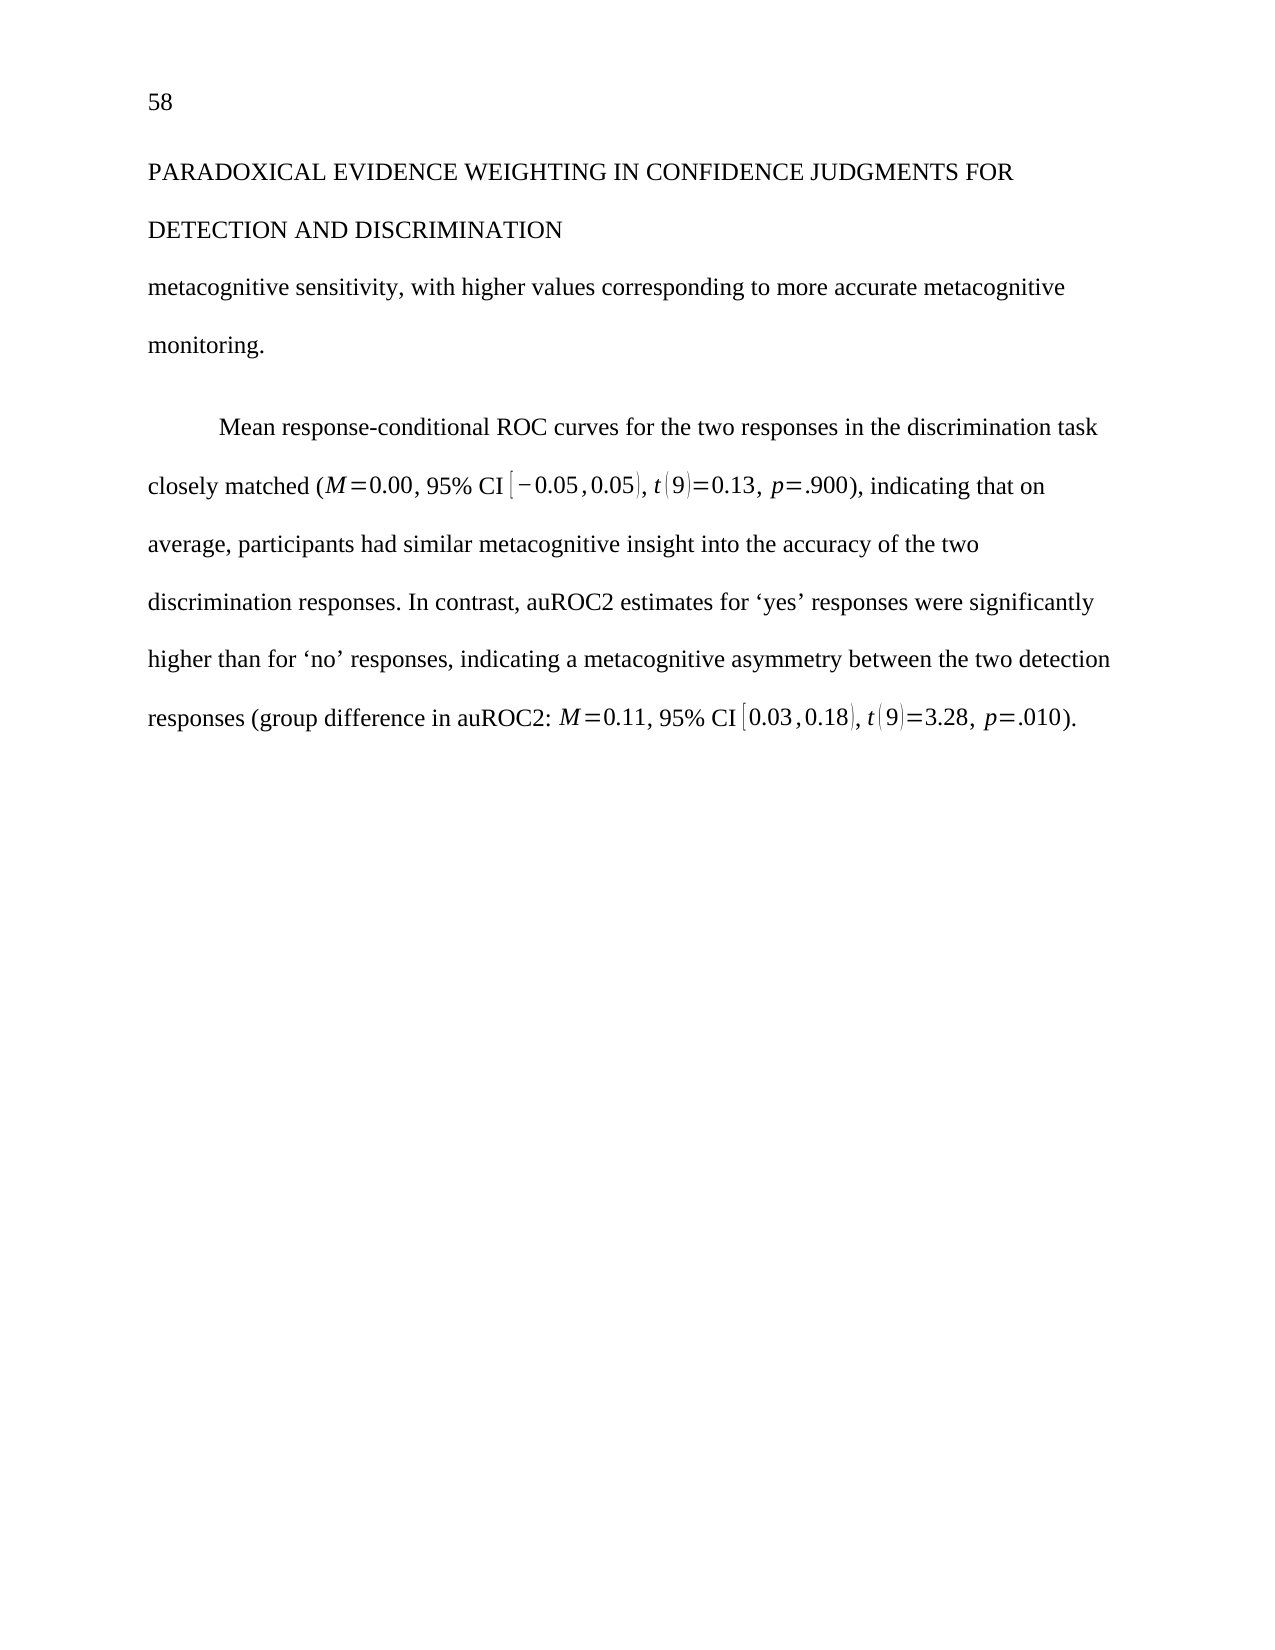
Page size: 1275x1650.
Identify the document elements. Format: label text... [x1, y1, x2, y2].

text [148, 272, 1127, 359]
text Mean response-conditional ROC curves for the two responses in the discrimination task closely matched (, 95% CI , , ), indicating that on average, participants had similar metacognitive insight into the accuracy of the two discrimination responses. In contrast, auROC2 estimates for ‘yes’ responses were significantly higher than for ‘no’ responses, indicating a metacognitive asymmetry between the two detection responses (group difference in auROC2: , 95% CI , , ). [148, 412, 1127, 732]
